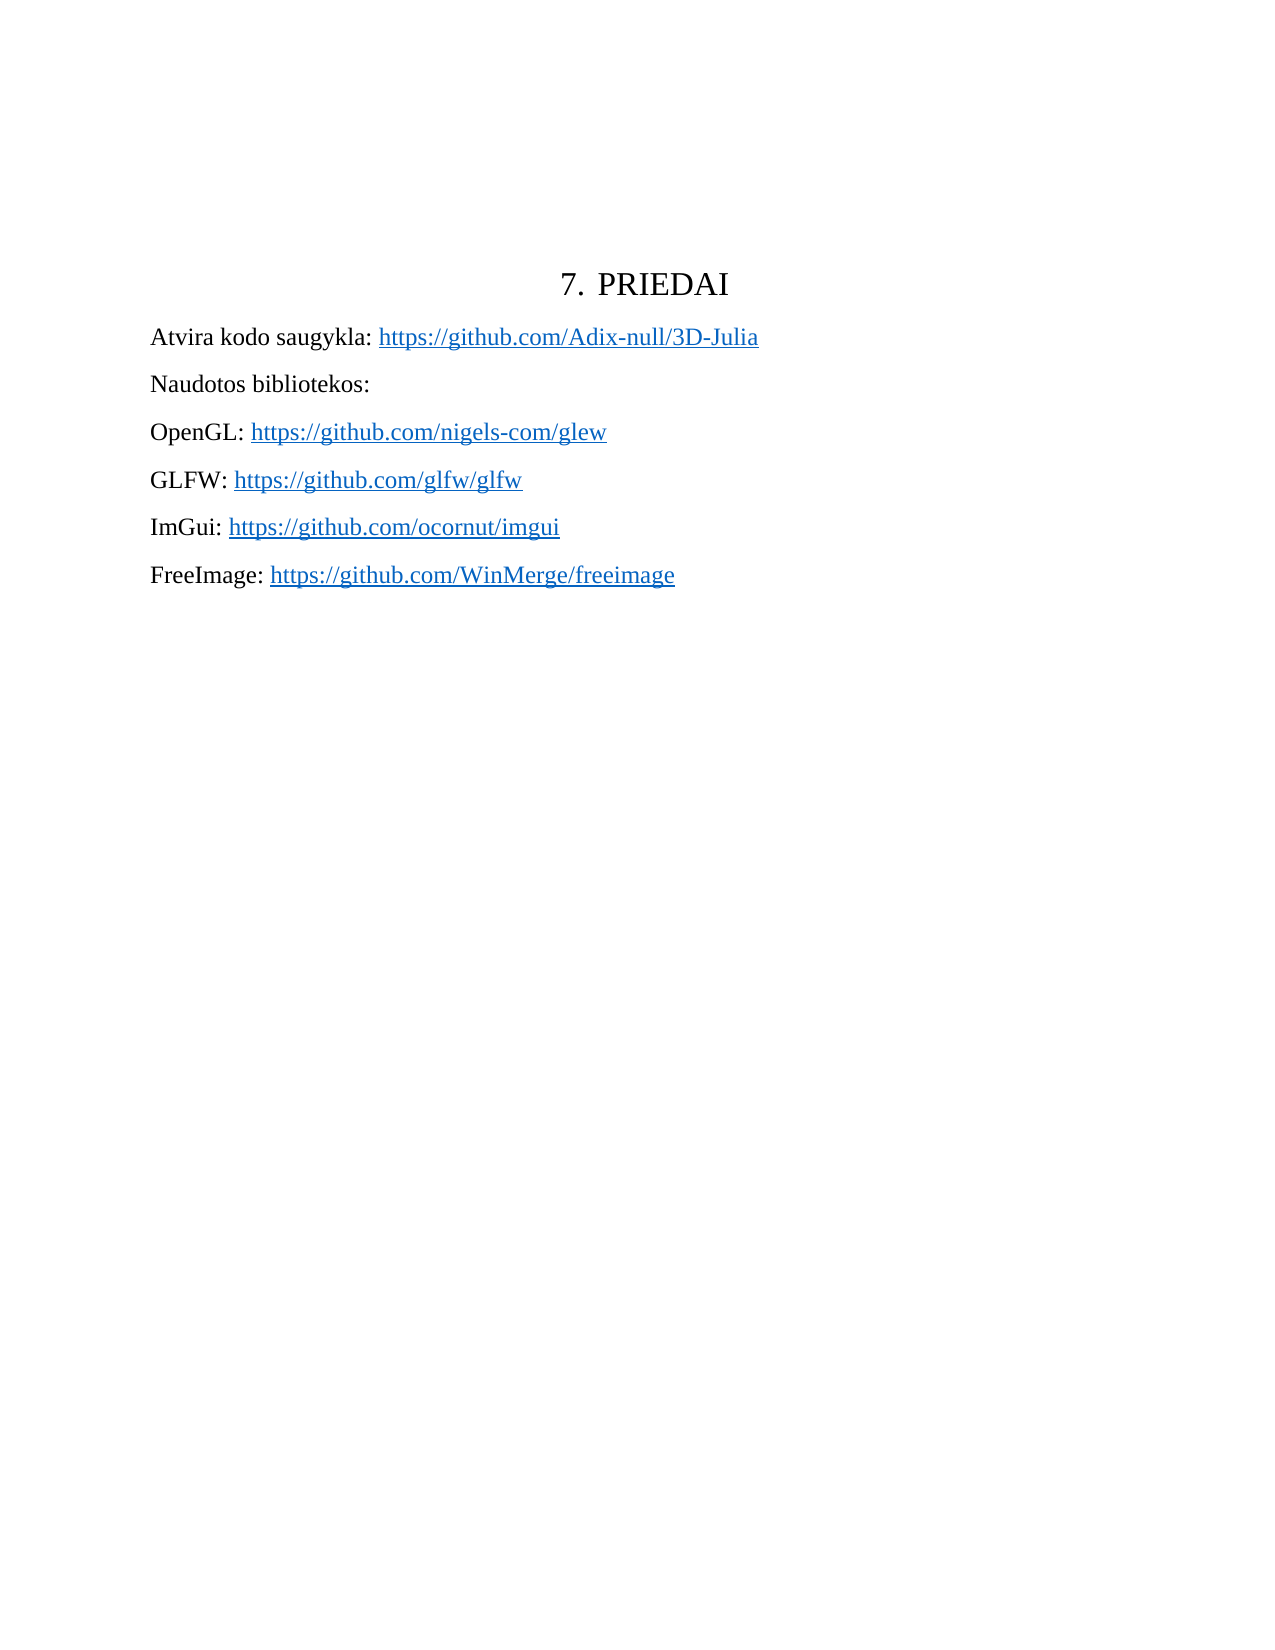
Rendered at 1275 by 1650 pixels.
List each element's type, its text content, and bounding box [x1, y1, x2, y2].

text GLFW: https://github.com/glfw/glfw [150, 465, 1125, 493]
text ImGui: https://github.com/ocornut/imgui [150, 512, 1125, 541]
text Naudotos bibliotekos: [150, 369, 1125, 398]
text OpenGL: https://github.com/nigels-com/glew [150, 417, 1125, 446]
text FreeImage: https://github.com/WinMerge/freeimage [150, 560, 1125, 589]
text Atvira kodo saugykla: https://github.com/Adix-null/3D-Julia [150, 322, 1125, 350]
subtitle PRIEDAI [187, 264, 1125, 302]
